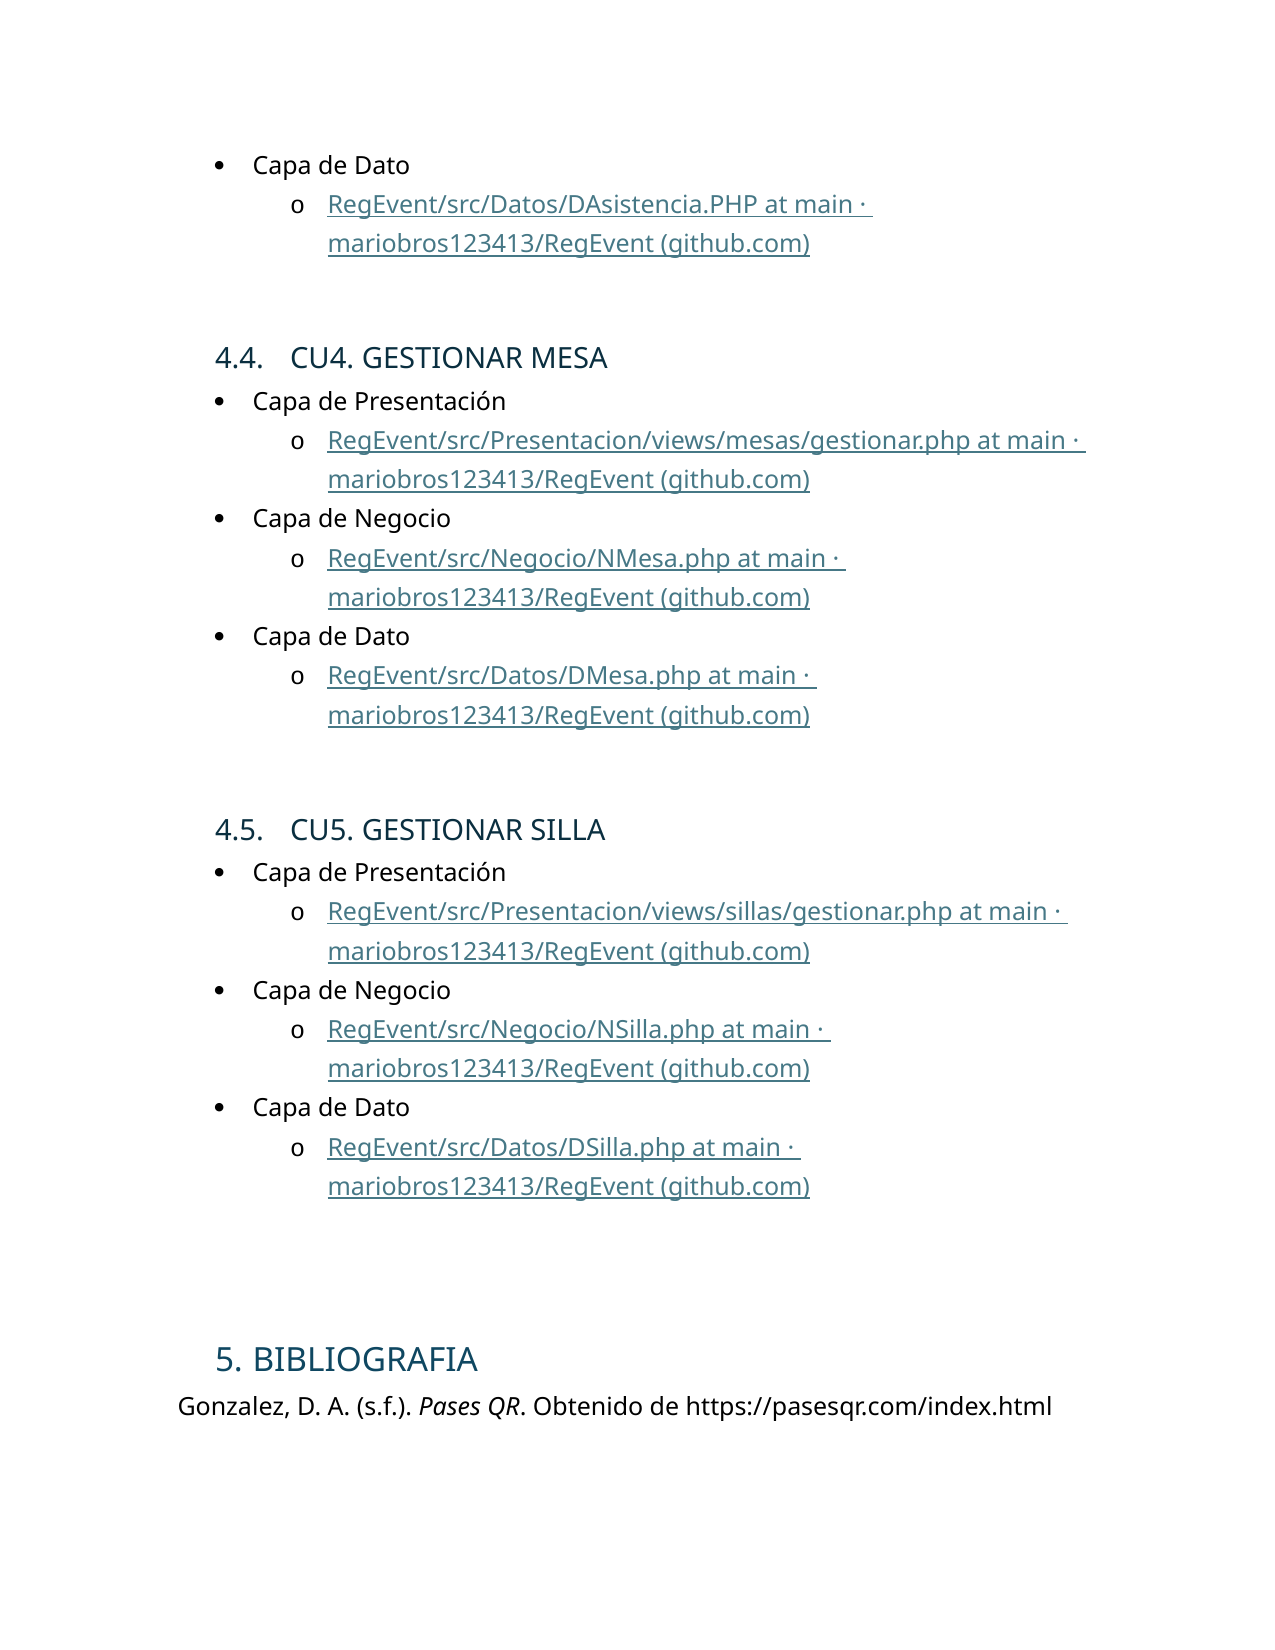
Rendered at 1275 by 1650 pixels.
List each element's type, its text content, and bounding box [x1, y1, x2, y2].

list Capa de Presentación [215, 855, 1098, 889]
list Capa de Dato [215, 619, 1098, 653]
list Capa de Negocio [215, 501, 1098, 535]
subtitle CU5. GESTIONAR SILLA [215, 809, 1098, 849]
list RegEvent/src/Datos/DMesa.php at main · mariobros123413/RegEvent (github.com) [290, 658, 1098, 731]
list Capa de Dato [215, 148, 1098, 182]
list RegEvent/src/Presentacion/views/mesas/gestionar.php at main · mariobros123413/RegEvent (github.com) [290, 423, 1098, 496]
list Capa de Dato [215, 1090, 1098, 1124]
list Capa de Negocio [215, 972, 1098, 1006]
list RegEvent/src/Datos/DSilla.php at main · mariobros123413/RegEvent (github.com) [290, 1129, 1098, 1203]
list RegEvent/src/Negocio/NSilla.php at main · mariobros123413/RegEvent (github.com) [290, 1012, 1098, 1085]
list RegEvent/src/Negocio/NMesa.php at main · mariobros123413/RegEvent (github.com) [290, 540, 1098, 614]
subtitle CU4. GESTIONAR MESA [215, 338, 1098, 377]
list RegEvent/src/Presentacion/views/sillas/gestionar.php at main · mariobros123413/RegEvent (github.com) [290, 894, 1098, 967]
list RegEvent/src/Datos/DAsistencia.PHP at main · mariobros123413/RegEvent (github.com) [290, 187, 1098, 260]
list Capa de Presentación [215, 383, 1098, 417]
